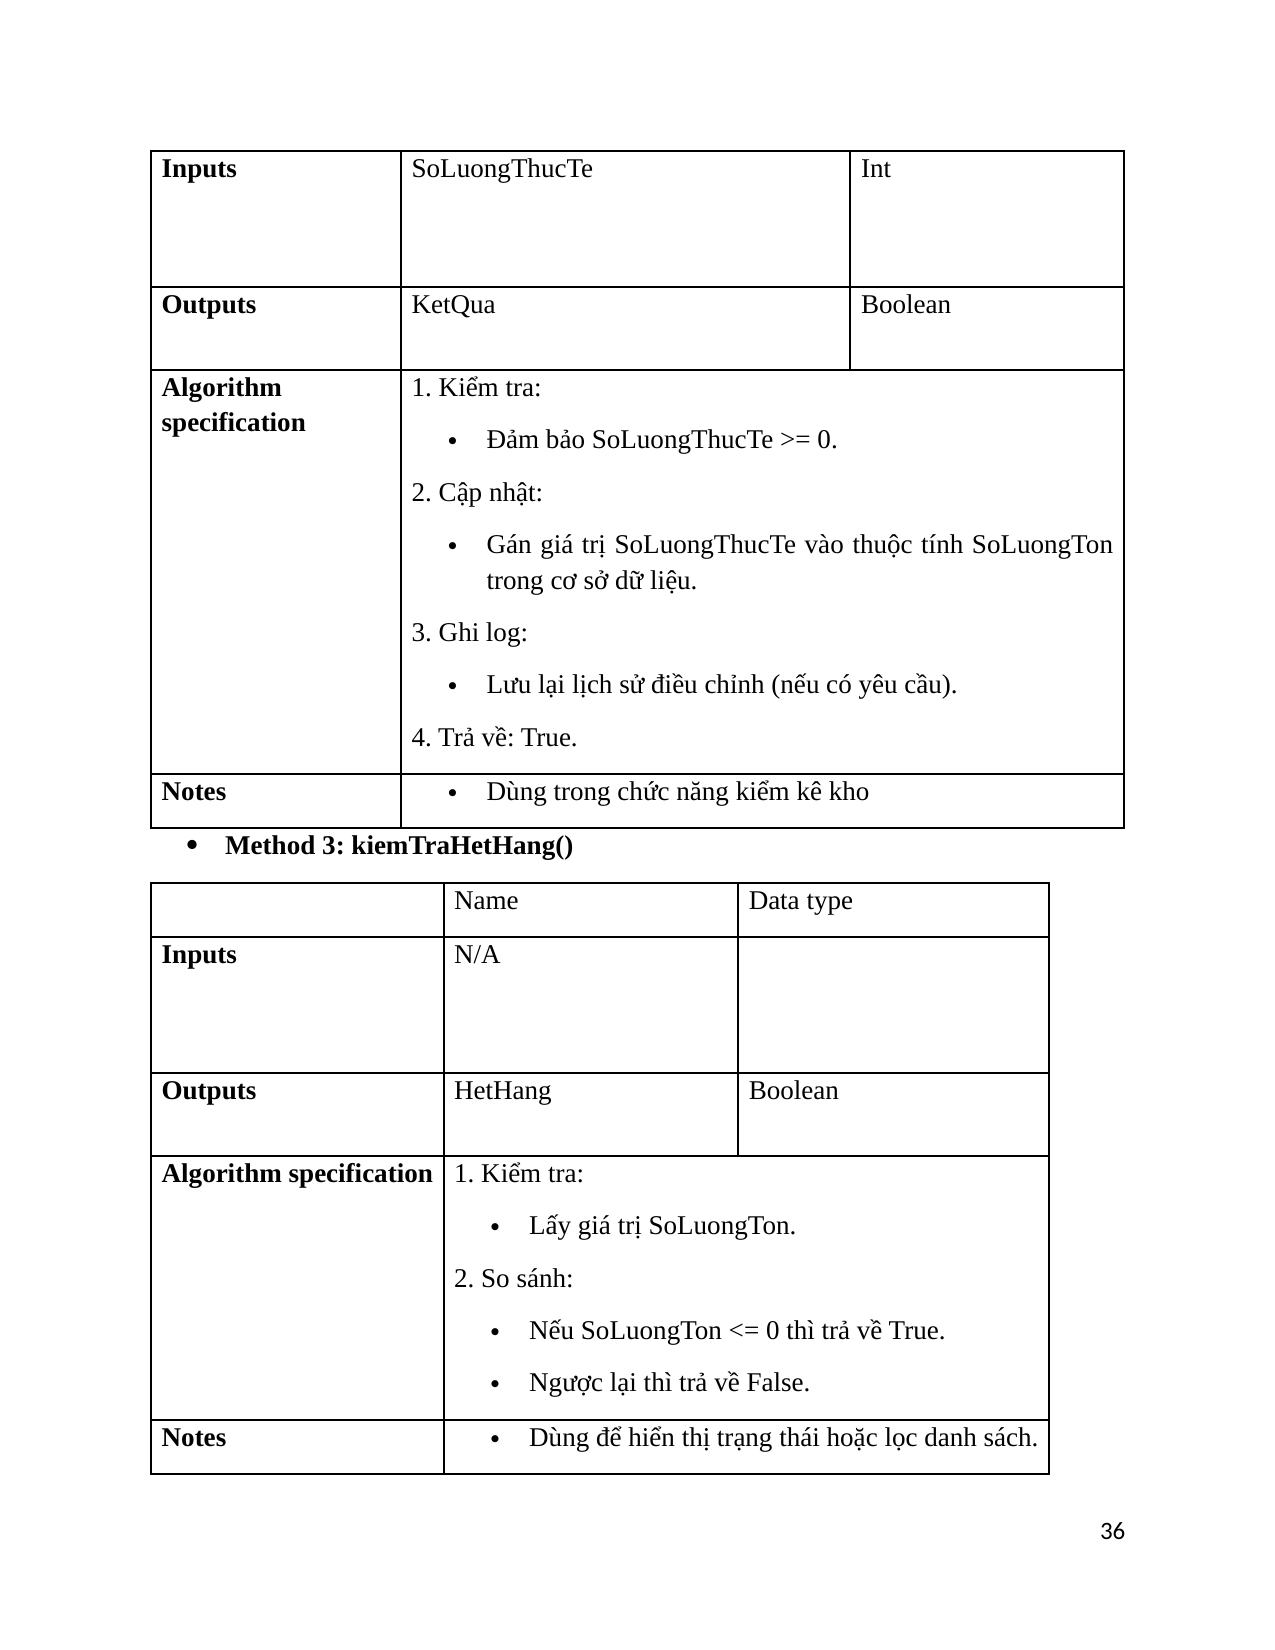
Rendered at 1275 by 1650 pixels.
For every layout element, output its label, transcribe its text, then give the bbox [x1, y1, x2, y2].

table_cell HetHang [445, 1074, 737, 1155]
table_cell Int [851, 152, 1123, 286]
table_cell SoLuongThucTe [402, 152, 849, 286]
table_cell Notes [152, 775, 400, 827]
table_cell 1. Kiểm tra: Đảm bảo SoLuongThucTe >= 0. 2. Cập nhật: Gán giá trị SoLuongThucTe vào thuộc tính SoLuongTon trong cơ sở dữ liệu. 3. Ghi log: Lưu lại lịch sử điều chỉnh (nếu có yêu cầu). 4. Trả về: True. [402, 371, 1123, 773]
table_cell Boolean [851, 288, 1123, 369]
table_cell Inputs [152, 938, 443, 1072]
table_cell Inputs [152, 152, 400, 286]
table_header Name [445, 884, 737, 936]
table_cell N/A [445, 938, 737, 1072]
table_cell Dùng trong chức năng kiểm kê kho [402, 775, 1123, 827]
table_cell Algorithm specification [152, 371, 400, 773]
table_cell Algorithm specification [152, 1157, 443, 1418]
table_header Data type [739, 884, 1048, 936]
table_cell Notes [152, 1421, 443, 1473]
table_cell Outputs [152, 288, 400, 369]
table_cell Dùng để hiển thị trạng thái hoặc lọc danh sách. [445, 1421, 1048, 1473]
table_cell Outputs [152, 1074, 443, 1155]
table_cell Boolean [739, 1074, 1048, 1155]
table_cell 1. Kiểm tra: Lấy giá trị SoLuongTon. 2. So sánh: Nếu SoLuongTon <= 0 thì trả về True. Ngược lại thì trả về False. [445, 1157, 1048, 1418]
table_cell KetQua [402, 288, 849, 369]
table_cell [739, 938, 1048, 1072]
table_header [152, 884, 443, 936]
list Method 3: kiemTraHetHang() [187, 829, 1125, 861]
